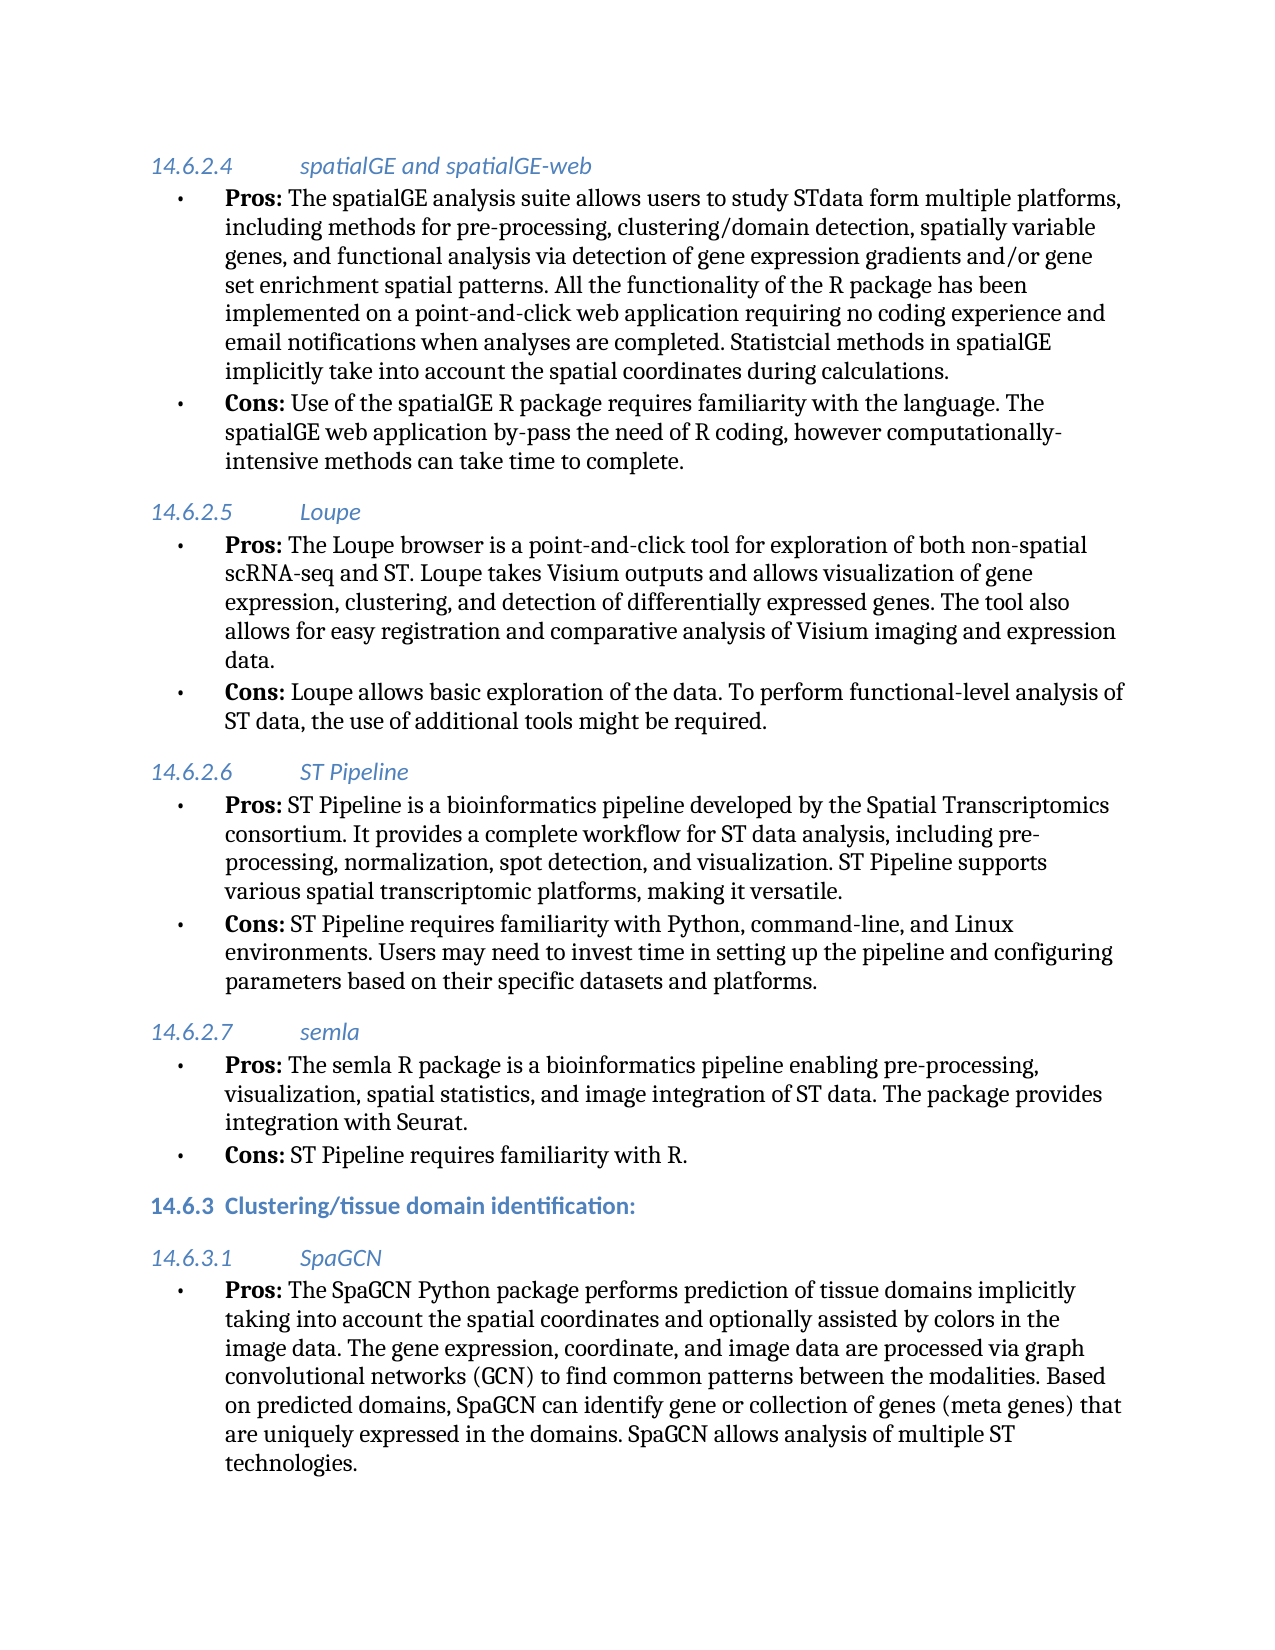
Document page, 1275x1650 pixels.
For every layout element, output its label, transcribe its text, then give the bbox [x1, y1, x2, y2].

list Cons: ST Pipeline requires familiarity with Python, command-line, and Linux environments. Users may need to invest time in setting up the pipeline and configuring parameters based on their specific datasets and platforms. [175, 909, 1125, 996]
list Pros: ST Pipeline is a bioinformatics pipeline developed by the Spatial Transcriptomics consortium. It provides a complete workflow for ST data analysis, including pre-processing, normalization, spot detection, and visualization. ST Pipeline supports various spatial transcriptomic platforms, making it versatile. [175, 791, 1125, 906]
subtitle 14.6.2.6 ST Pipeline [150, 756, 1125, 787]
list Pros: The semla R package is a bioinformatics pipeline enabling pre-processing, visualization, spatial statistics, and image integration of ST data. The package provides integration with Seurat. [175, 1051, 1125, 1137]
list Pros: The Loupe browser is a point-and-click tool for exploration of both non-spatial scRNA-seq and ST. Loupe takes Visium outputs and allows visualization of gene expression, clustering, and detection of differentially expressed genes. The tool also allows for easy registration and comparative analysis of Visium imaging and expression data. [175, 531, 1125, 674]
subtitle 14.6.3 Clustering/tissue domain identification: [150, 1190, 1125, 1221]
subtitle 14.6.2.5 Loupe [150, 496, 1125, 527]
subtitle 14.6.2.7 semla [150, 1017, 1125, 1047]
list Cons: Use of the spatialGE R package requires familiarity with the language. The spatialGE web application by-pass the need of R coding, however computationally-intensive methods can take time to complete. [175, 389, 1125, 476]
subtitle 14.6.3.1 SpaGCN [150, 1242, 1125, 1272]
list Cons: ST Pipeline requires familiarity with R. [175, 1141, 1125, 1169]
list Pros: The SpaGCN Python package performs prediction of tissue domains implicitly taking into account the spatial coordinates and optionally assisted by colors in the image data. The gene expression, coordinate, and image data are processed via graph convolutional networks (GCN) to find common patterns between the modalities. Based on predicted domains, SpaGCN can identify gene or collection of genes (meta genes) that are uniquely expressed in the domains. SpaGCN allows analysis of multiple ST technologies. [175, 1276, 1125, 1477]
list Cons: Loupe allows basic exploration of the data. To perform functional-level analysis of ST data, the use of additional tools might be required. [175, 678, 1125, 736]
list Pros: The spatialGE analysis suite allows users to study STdata form multiple platforms, including methods for pre-processing, clustering/domain detection, spatially variable genes, and functional analysis via detection of gene expression gradients and/or gene set enrichment spatial patterns. All the functionality of the R package has been implemented on a point-and-click web application requiring no coding experience and email notifications when analyses are completed. Statistcial methods in spatialGE implicitly take into account the spatial coordinates during calculations. [175, 184, 1125, 386]
subtitle 14.6.2.4 spatialGE and spatialGE-web [150, 150, 1125, 181]
